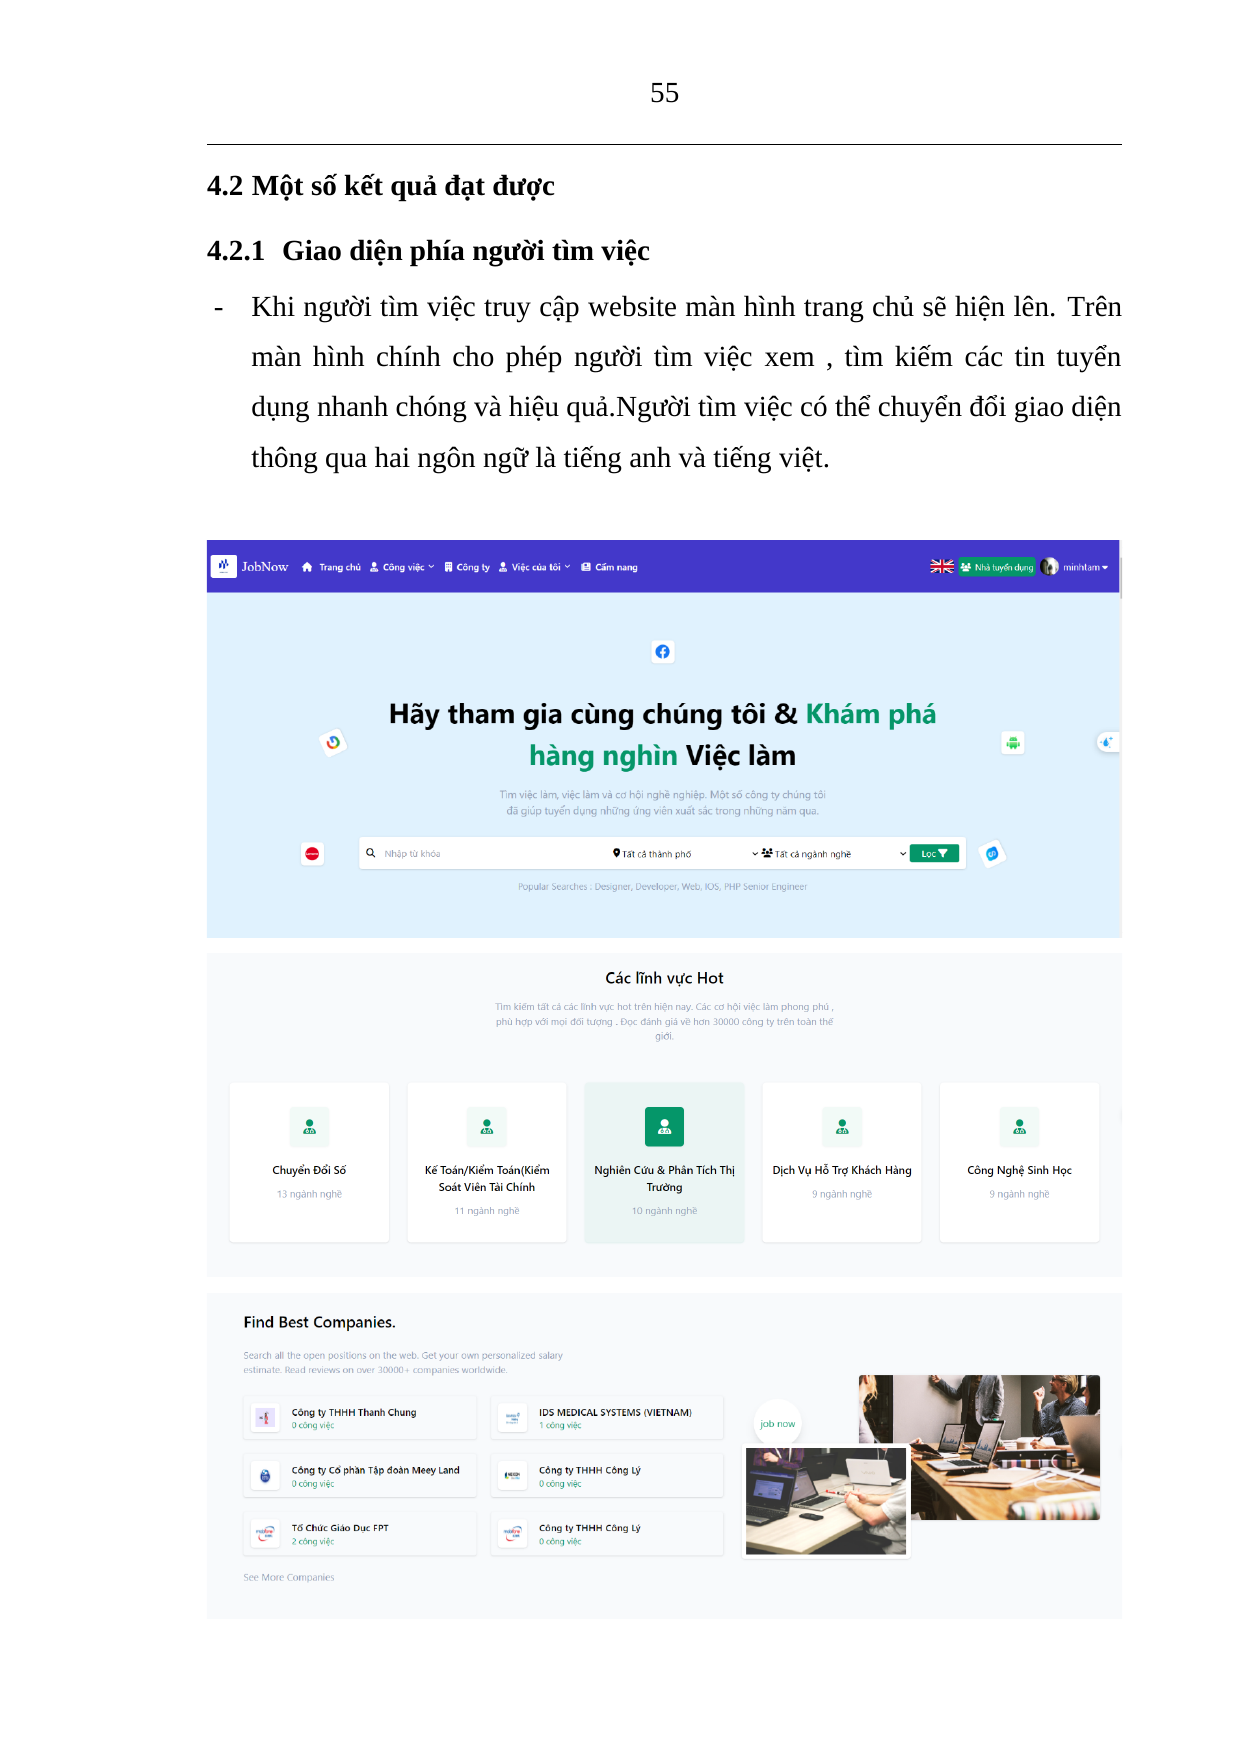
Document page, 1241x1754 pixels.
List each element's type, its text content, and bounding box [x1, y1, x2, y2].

picture [206, 540, 1123, 938]
subtitle Giao diện phía người tìm việc [207, 233, 1122, 266]
list Khi người tìm việc truy cập website màn hình trang chủ sẽ hiện lên. Trên màn hình chính cho phép người tìm việc xem , tìm kiếm các tin tuyển dụng nhanh chóng và hiệu quả.Người tìm việc có thể chuyển đổi giao diện thông qua hai ngôn ngữ là tiếng anh và tiếng việt. [214, 289, 1122, 473]
picture [206, 953, 1123, 1277]
subtitle Một số kết quả đạt được [207, 168, 1122, 202]
picture [206, 1293, 1123, 1619]
